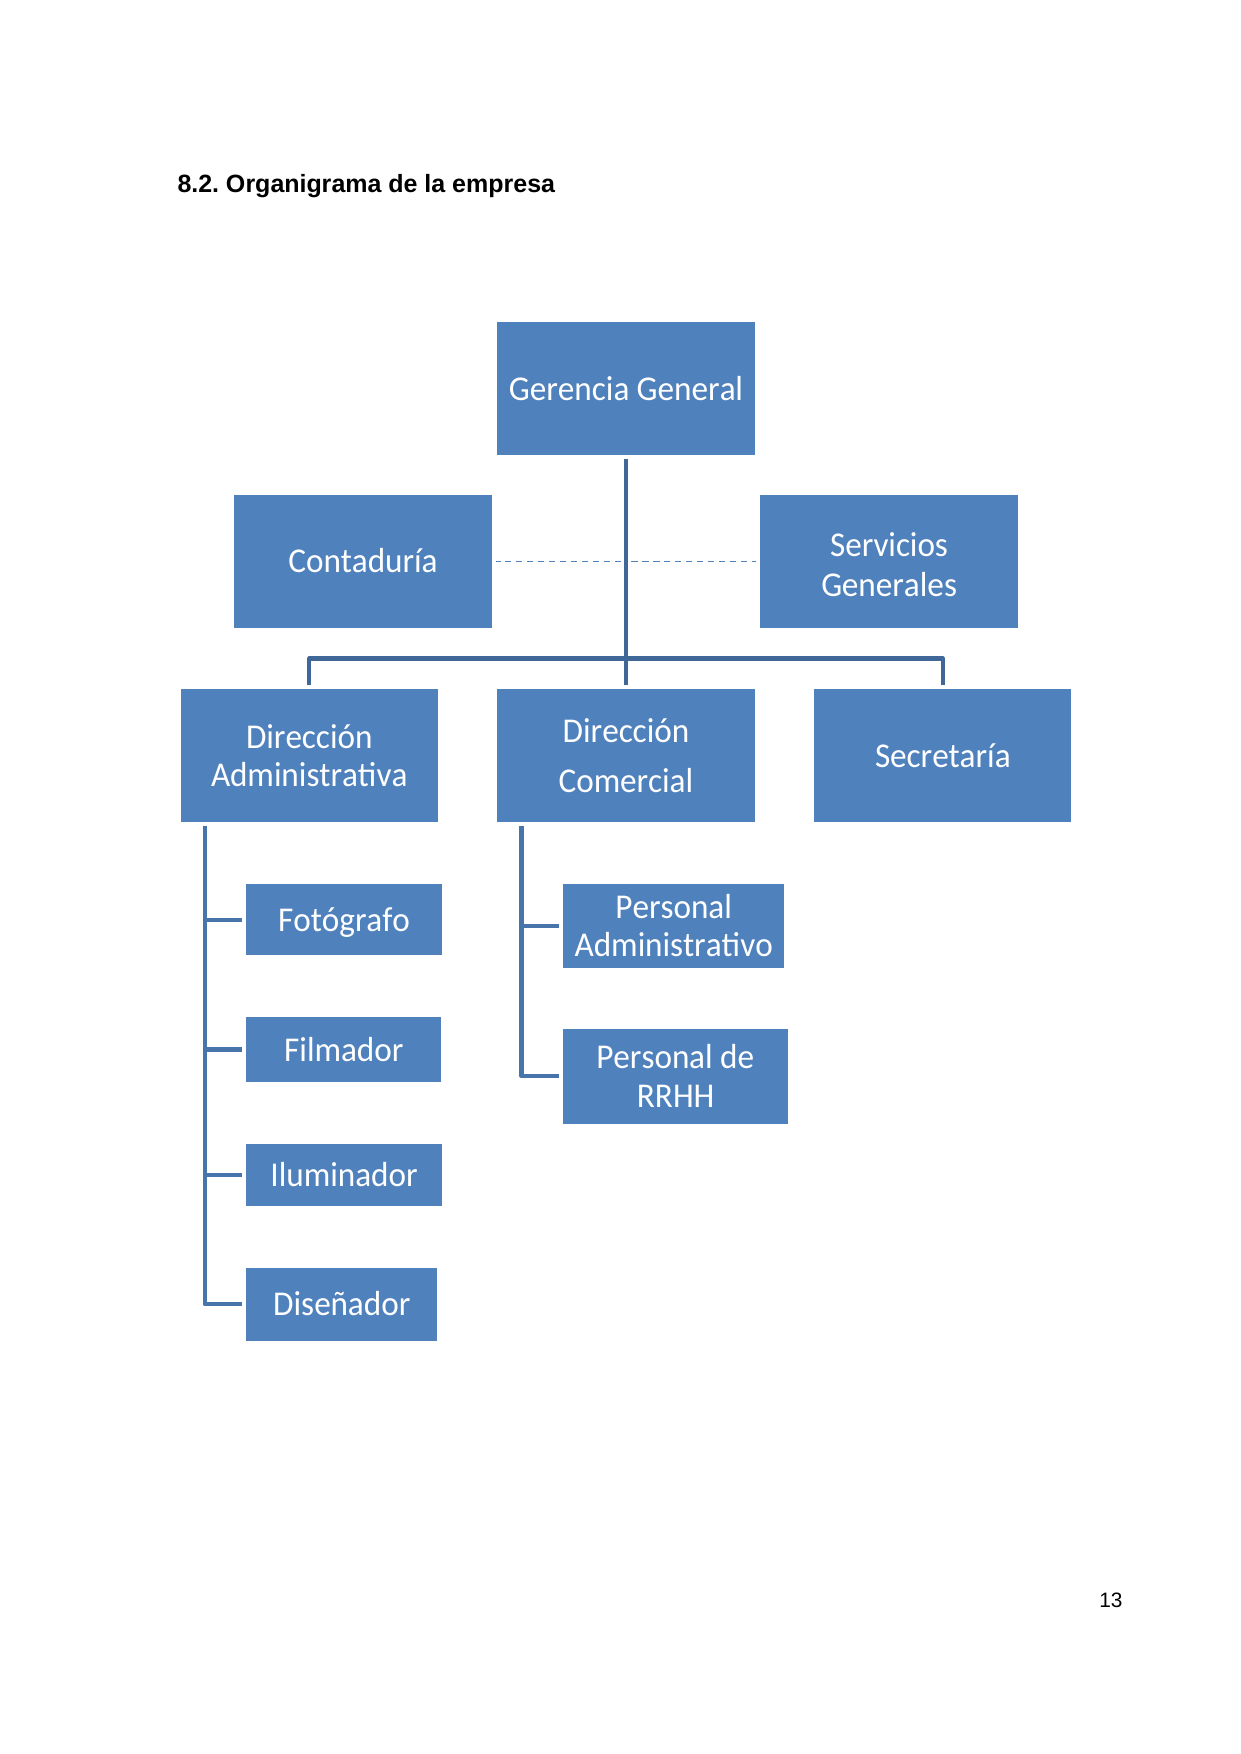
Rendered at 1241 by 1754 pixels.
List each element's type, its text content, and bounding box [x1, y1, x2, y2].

subtitle 8.2. Organigrama de la empresa [177, 168, 1122, 197]
